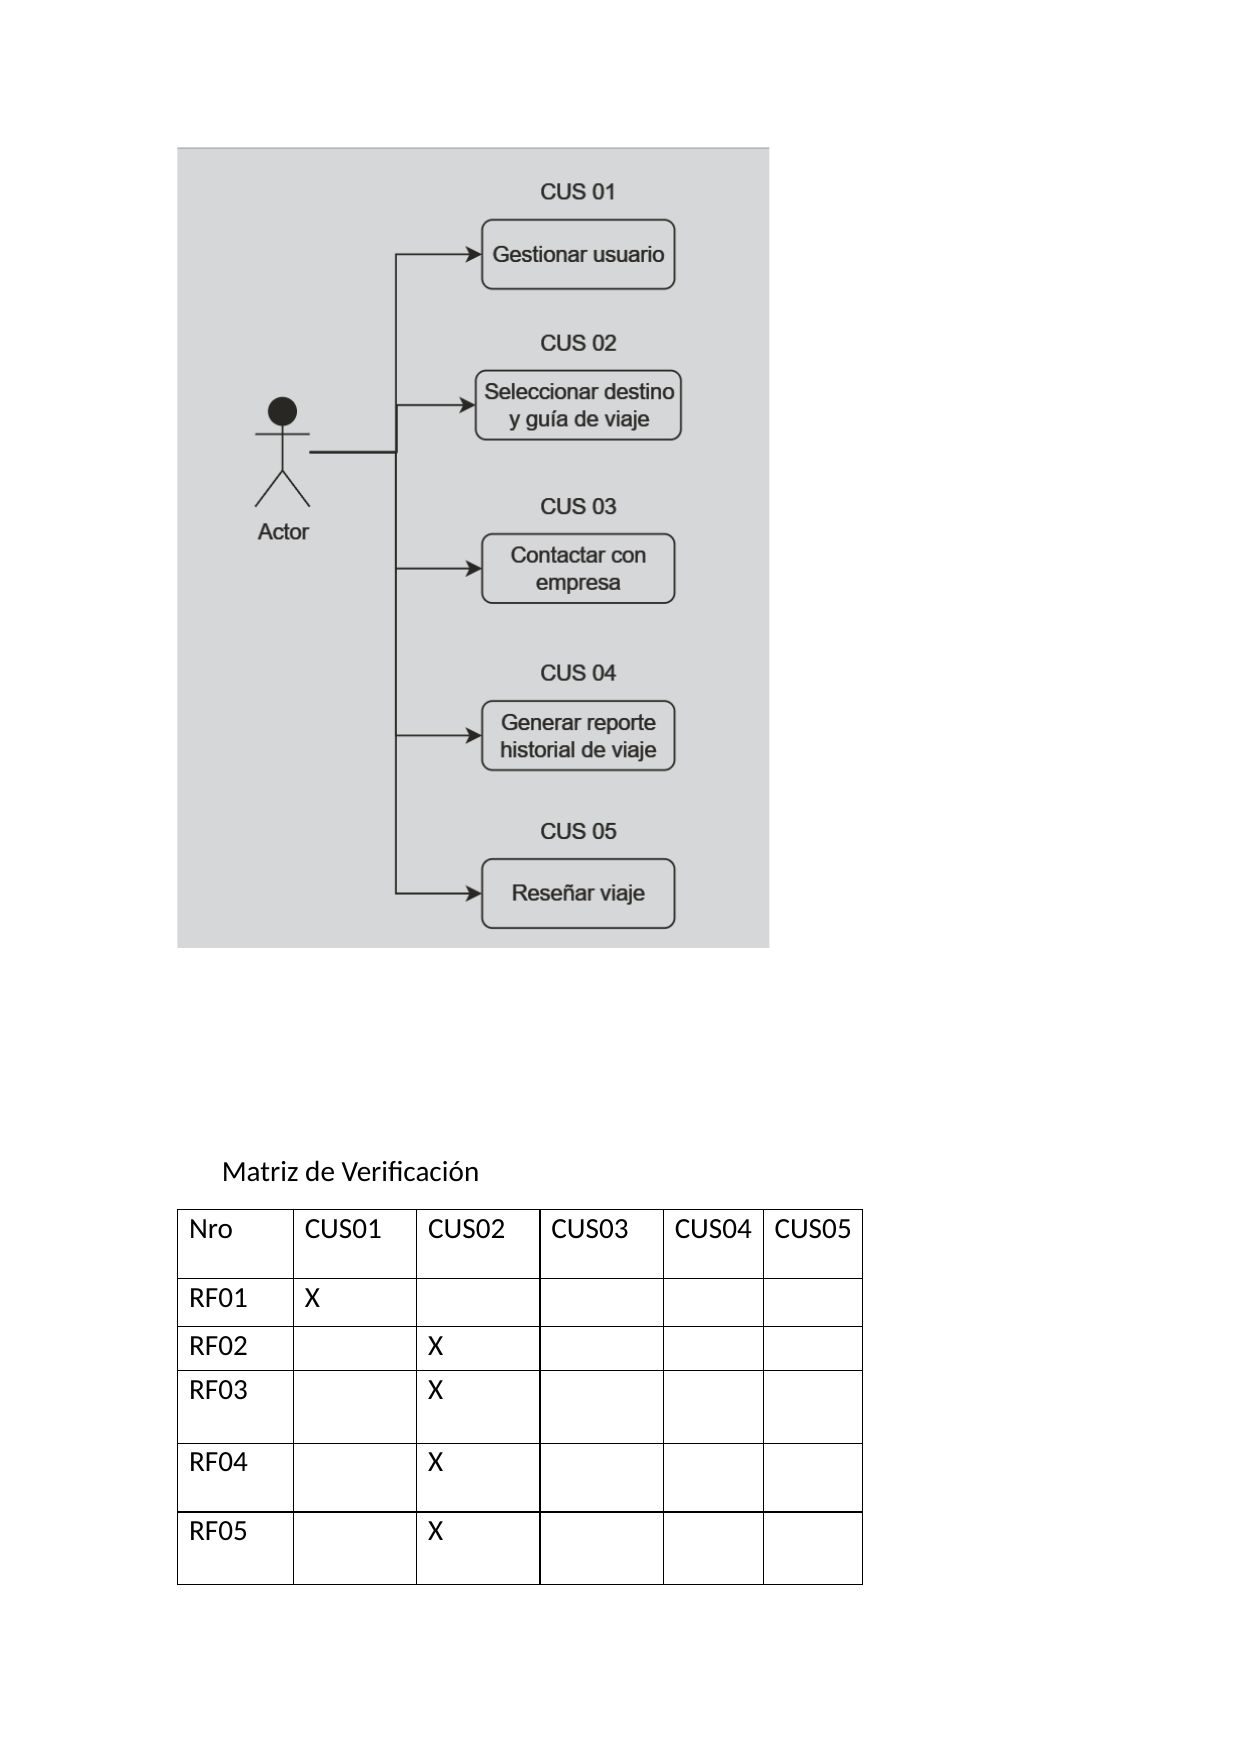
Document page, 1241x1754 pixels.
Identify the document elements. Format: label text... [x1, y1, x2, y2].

table_header CUS05 [764, 1210, 862, 1278]
table_cell [764, 1444, 862, 1511]
table_cell X [417, 1371, 539, 1442]
text Matriz de Verificación [177, 1153, 1063, 1189]
table_cell [664, 1371, 763, 1442]
table_cell [541, 1327, 663, 1370]
table_cell RF02 [178, 1327, 293, 1370]
table_cell RF04 [178, 1444, 293, 1511]
table_cell X [417, 1327, 539, 1370]
table_cell [764, 1513, 862, 1584]
table_cell [294, 1371, 416, 1442]
table_cell [294, 1444, 416, 1511]
table_cell [764, 1327, 862, 1370]
picture [177, 147, 770, 948]
table_cell [417, 1279, 539, 1326]
table_cell [664, 1327, 763, 1370]
table_cell [541, 1444, 663, 1511]
table_cell [541, 1279, 663, 1326]
table_cell [664, 1444, 763, 1511]
table_header Nro [178, 1210, 293, 1278]
table_cell [294, 1327, 416, 1370]
table_header CUS02 [417, 1210, 539, 1278]
table_cell [764, 1279, 862, 1326]
table_cell RF01 [178, 1279, 293, 1326]
table_cell X [294, 1279, 416, 1326]
table_cell X [417, 1513, 539, 1584]
table_cell X [417, 1444, 539, 1511]
table_cell RF05 [178, 1513, 293, 1584]
table_header CUS04 [664, 1210, 763, 1278]
table_cell [764, 1371, 862, 1442]
table_cell RF03 [178, 1371, 293, 1442]
table_cell [664, 1513, 763, 1584]
table_header CUS01 [294, 1210, 416, 1278]
table_cell [541, 1513, 663, 1584]
table_header CUS03 [541, 1210, 663, 1278]
table_cell [294, 1513, 416, 1584]
table_cell [541, 1371, 663, 1442]
table_cell [664, 1279, 763, 1326]
